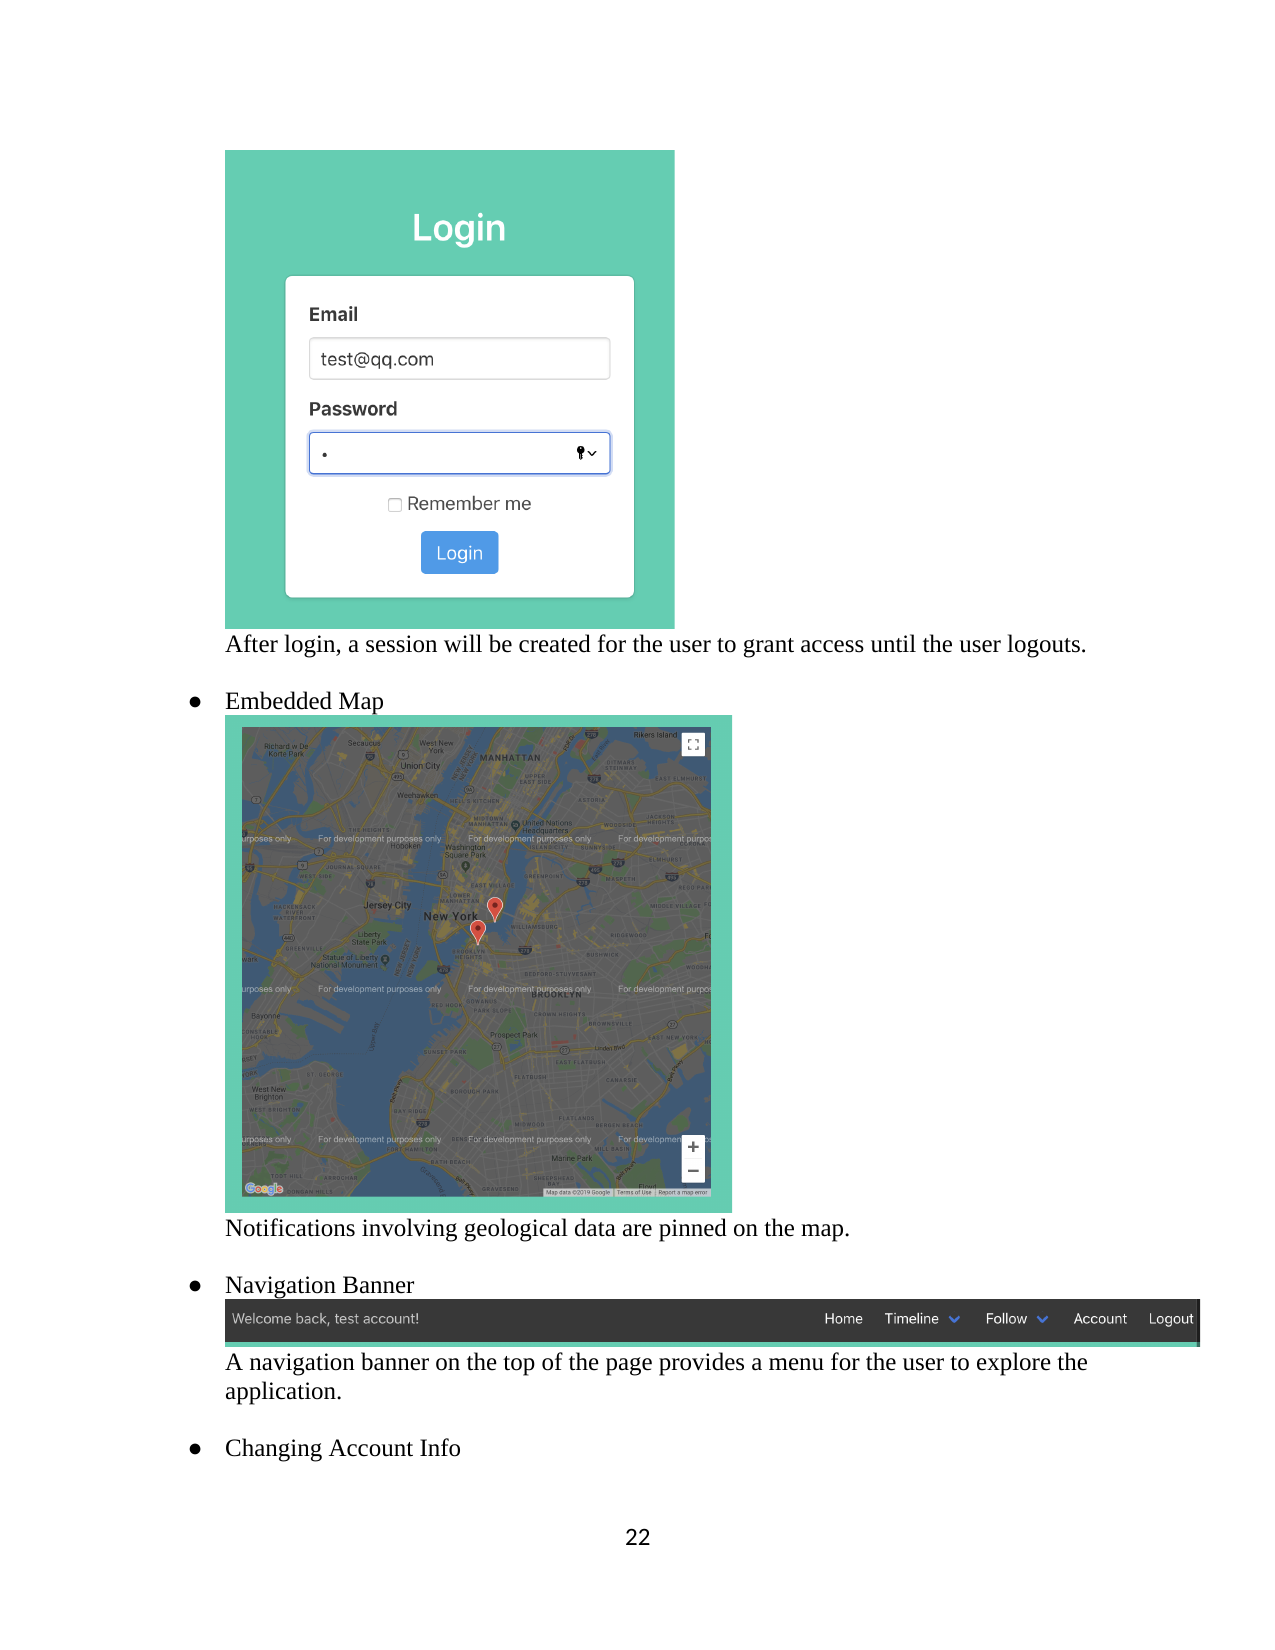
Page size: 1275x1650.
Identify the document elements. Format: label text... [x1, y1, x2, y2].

text A navigation banner on the top of the page provides a menu for the user to explore the application. [225, 1347, 1125, 1404]
text After login, a session will be created for the user to grant access until the user logouts. [225, 629, 1125, 658]
list Changing Account Info [187, 1433, 1125, 1462]
picture [225, 1299, 1200, 1347]
list Embedded Map [187, 686, 1125, 715]
list Navigation Banner [187, 1270, 1125, 1299]
text Notifications involving geological data are pinned on the map. [150, 1213, 1125, 1242]
picture [225, 150, 675, 629]
picture [225, 715, 733, 1213]
